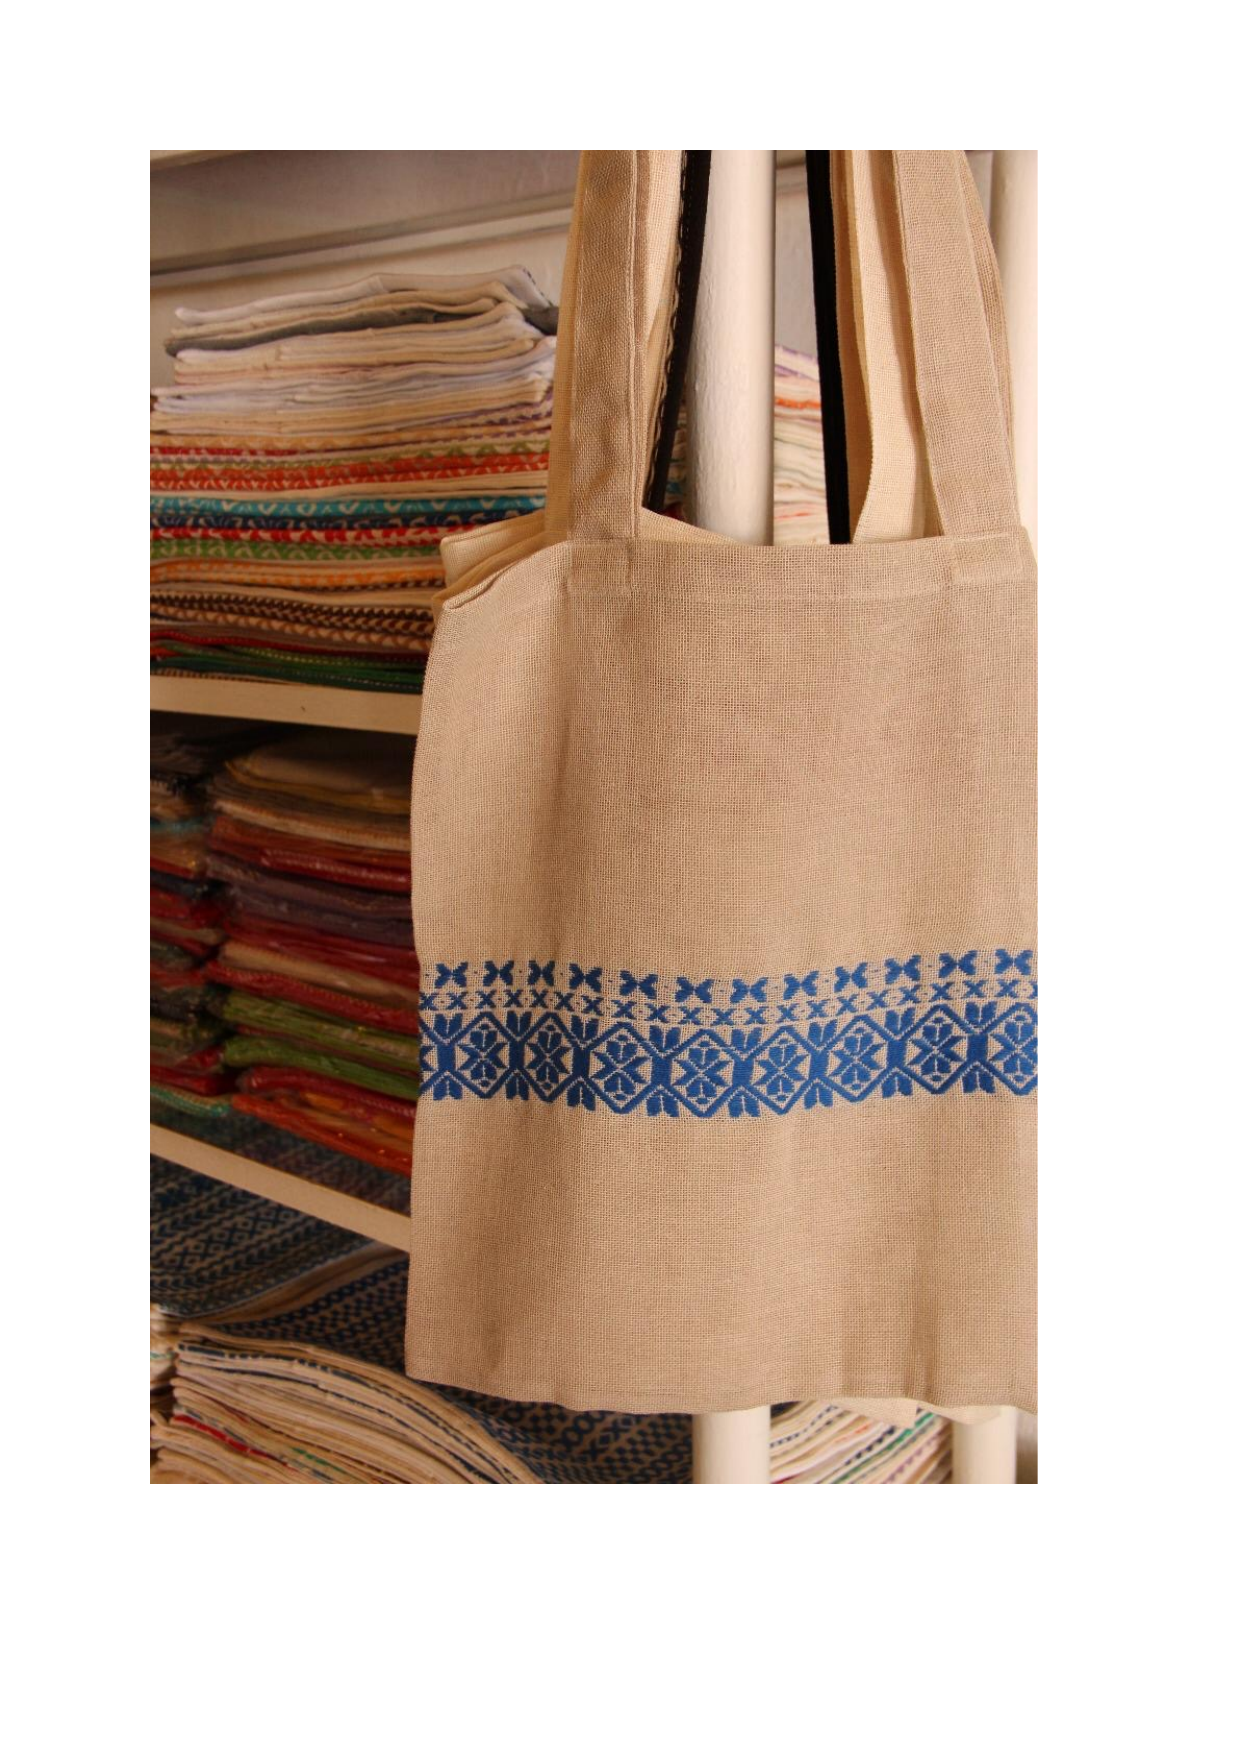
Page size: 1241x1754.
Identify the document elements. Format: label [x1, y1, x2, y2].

picture [150, 150, 1038, 1484]
